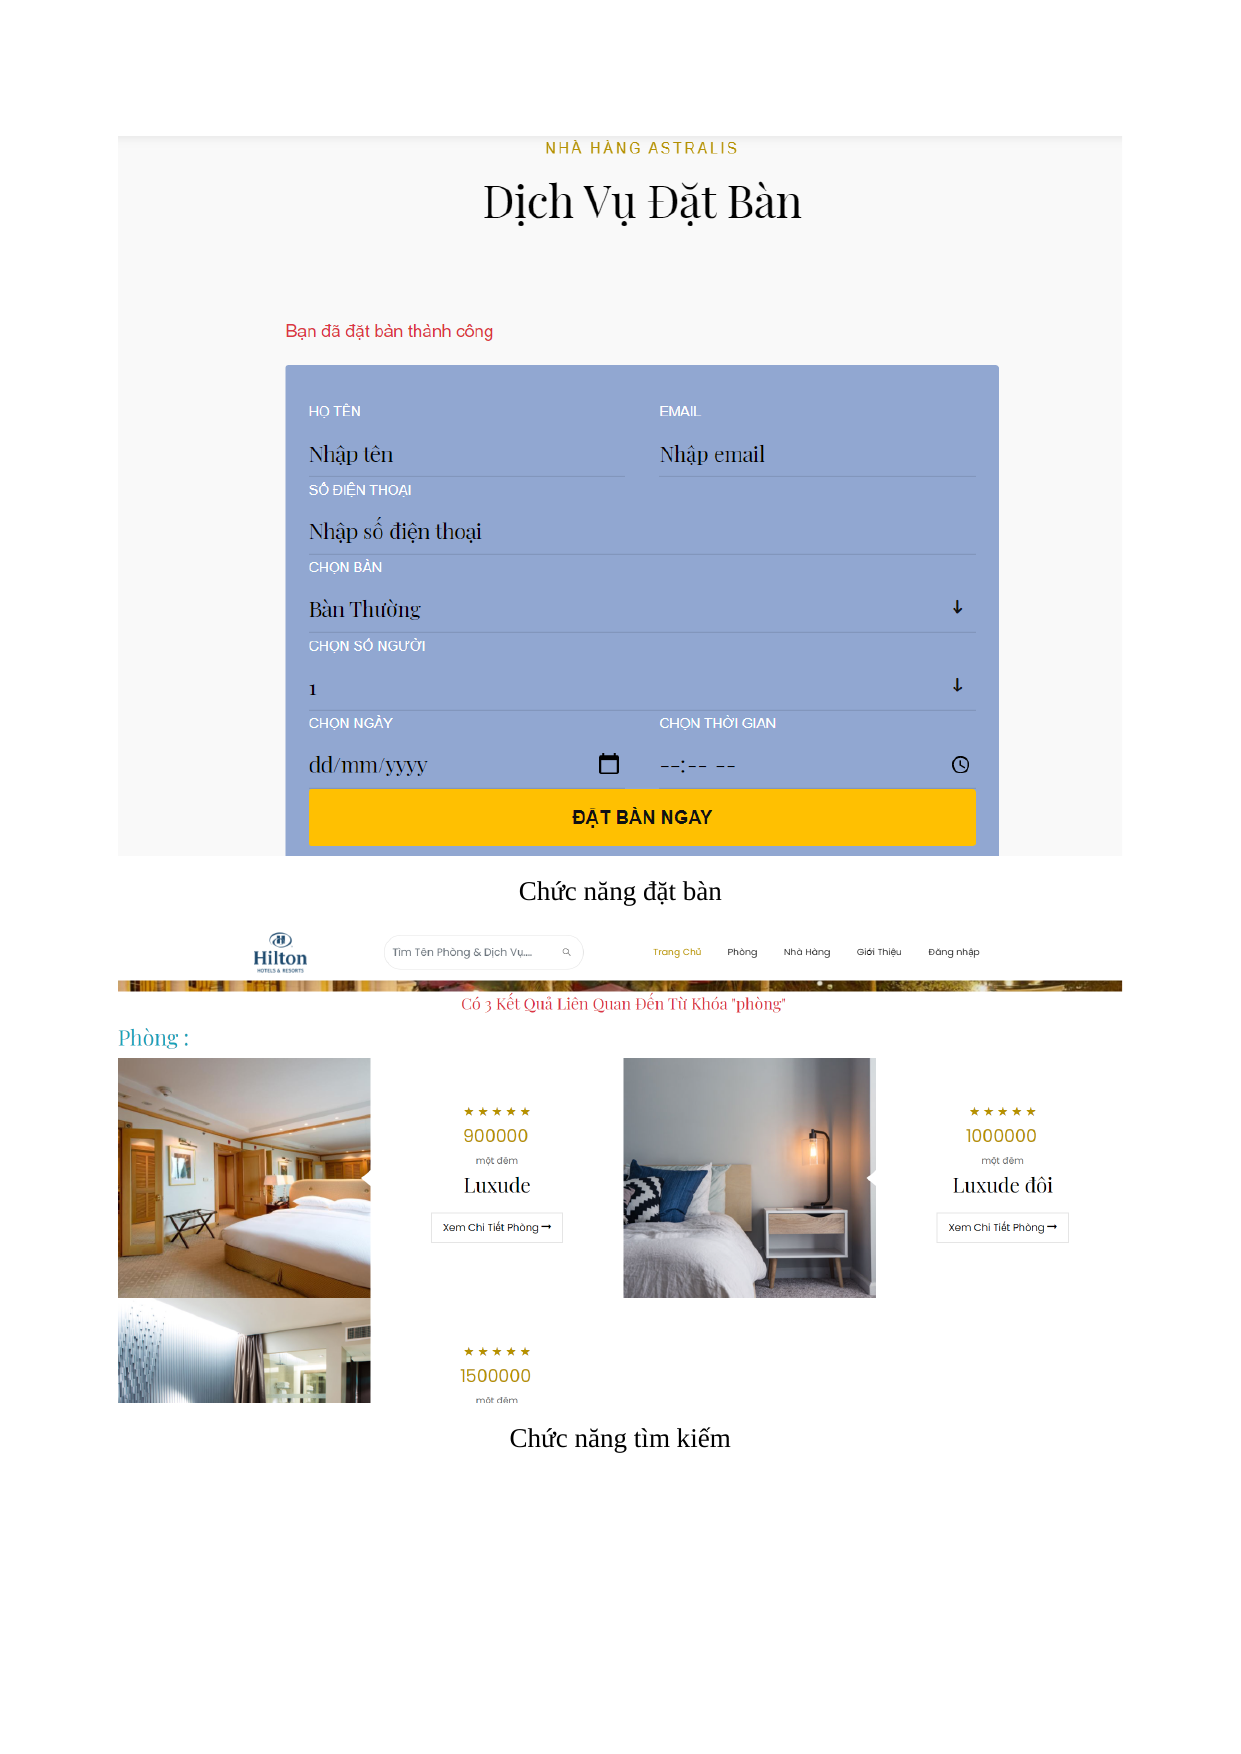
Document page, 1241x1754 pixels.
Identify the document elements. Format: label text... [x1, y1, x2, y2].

text Chức năng tìm kiếm [118, 1422, 1122, 1453]
text Chức năng đặt bàn [118, 875, 1122, 906]
picture [118, 118, 1123, 856]
picture [118, 925, 1123, 1403]
